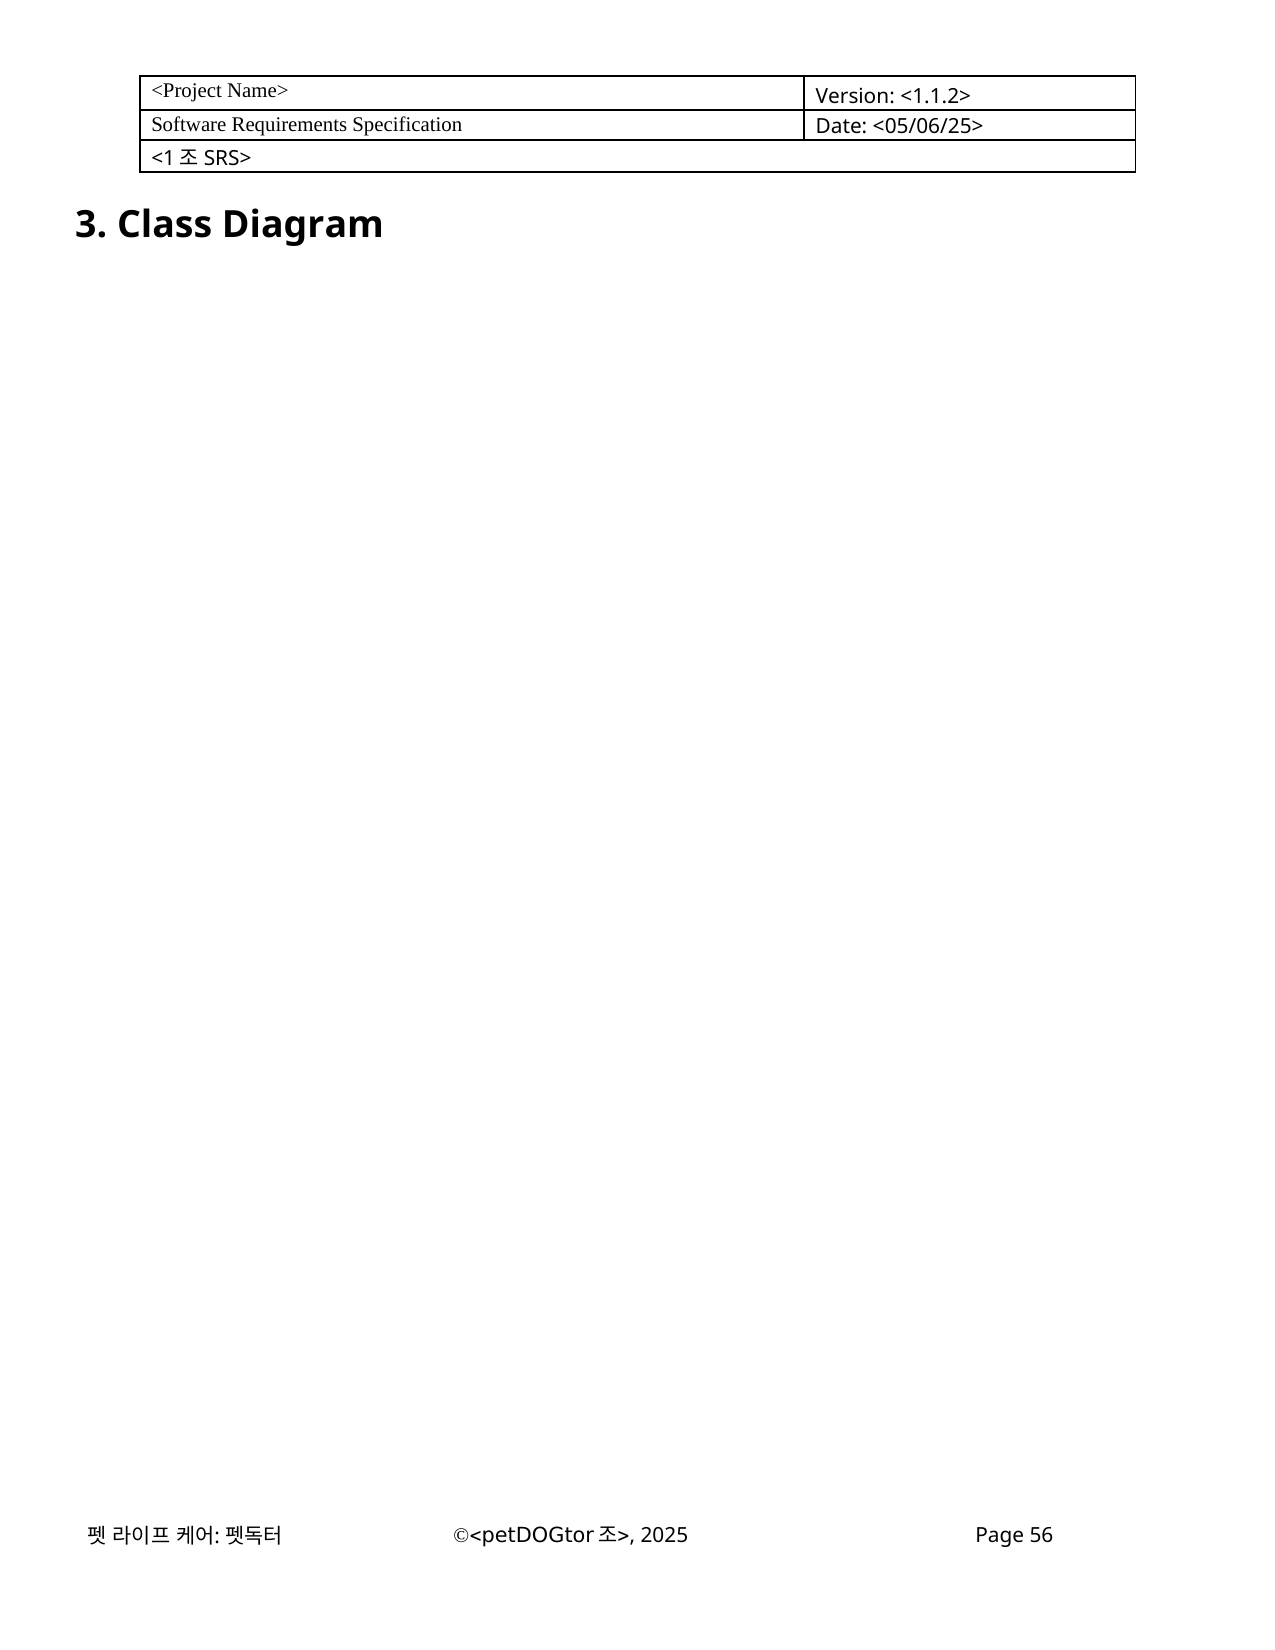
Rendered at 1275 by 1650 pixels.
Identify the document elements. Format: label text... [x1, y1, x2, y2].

text 3. Class Diagram [75, 198, 1200, 249]
